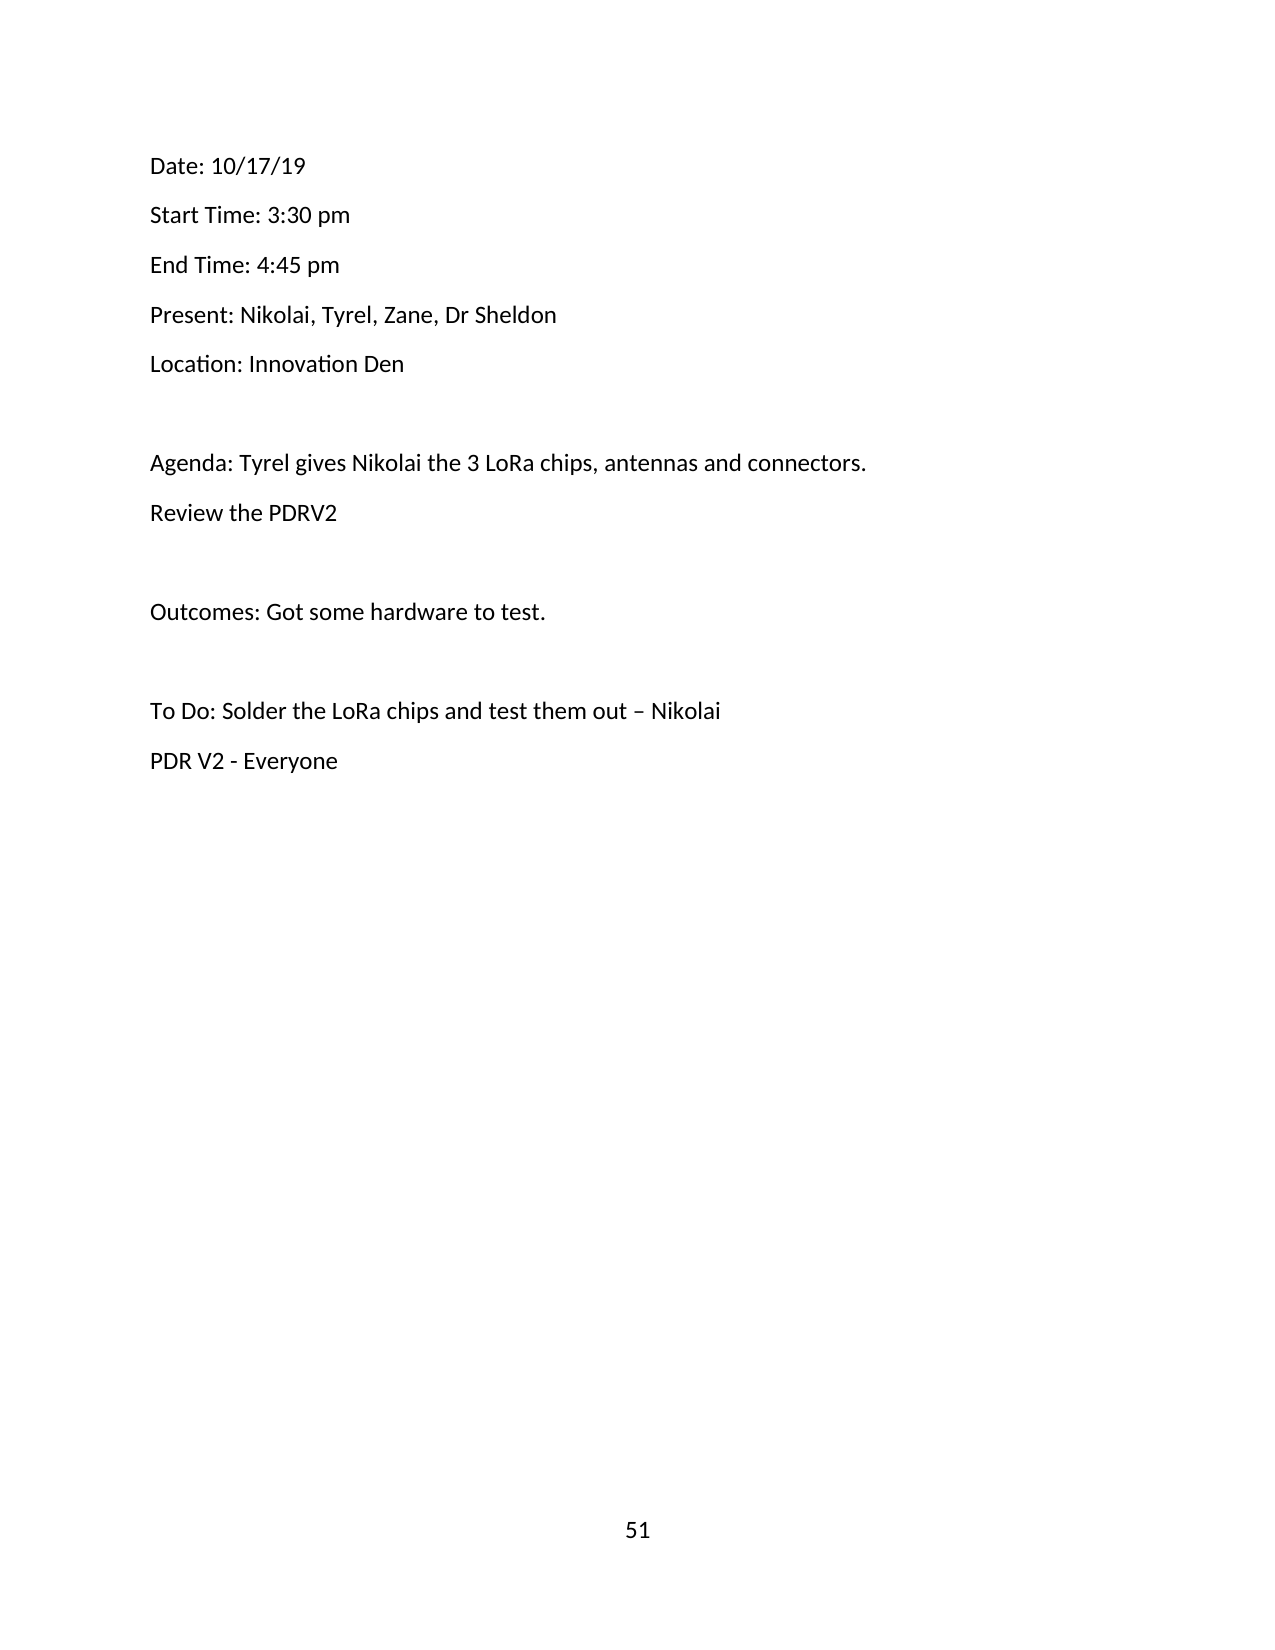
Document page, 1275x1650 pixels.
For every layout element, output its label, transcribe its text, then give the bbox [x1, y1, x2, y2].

text Date: 10/17/19 [150, 150, 1125, 181]
text Outcomes: Got some hardware to test. [150, 596, 1125, 627]
text Start Time: 3:30 pm [150, 199, 1125, 230]
text Location: Innovation Den [150, 348, 1125, 379]
text PDR V2 - Everyone [150, 745, 1125, 776]
text End Time: 4:45 pm [150, 249, 1125, 280]
text Agenda: Tyrel gives Nikolai the 3 LoRa chips, antennas and connectors. [150, 447, 1125, 478]
text Review the PDRV2 [150, 497, 1125, 528]
text Present: Nikolai, Tyrel, Zane, Dr Sheldon [150, 299, 1125, 329]
text To Do: Solder the LoRa chips and test them out – Nikolai [150, 695, 1125, 726]
